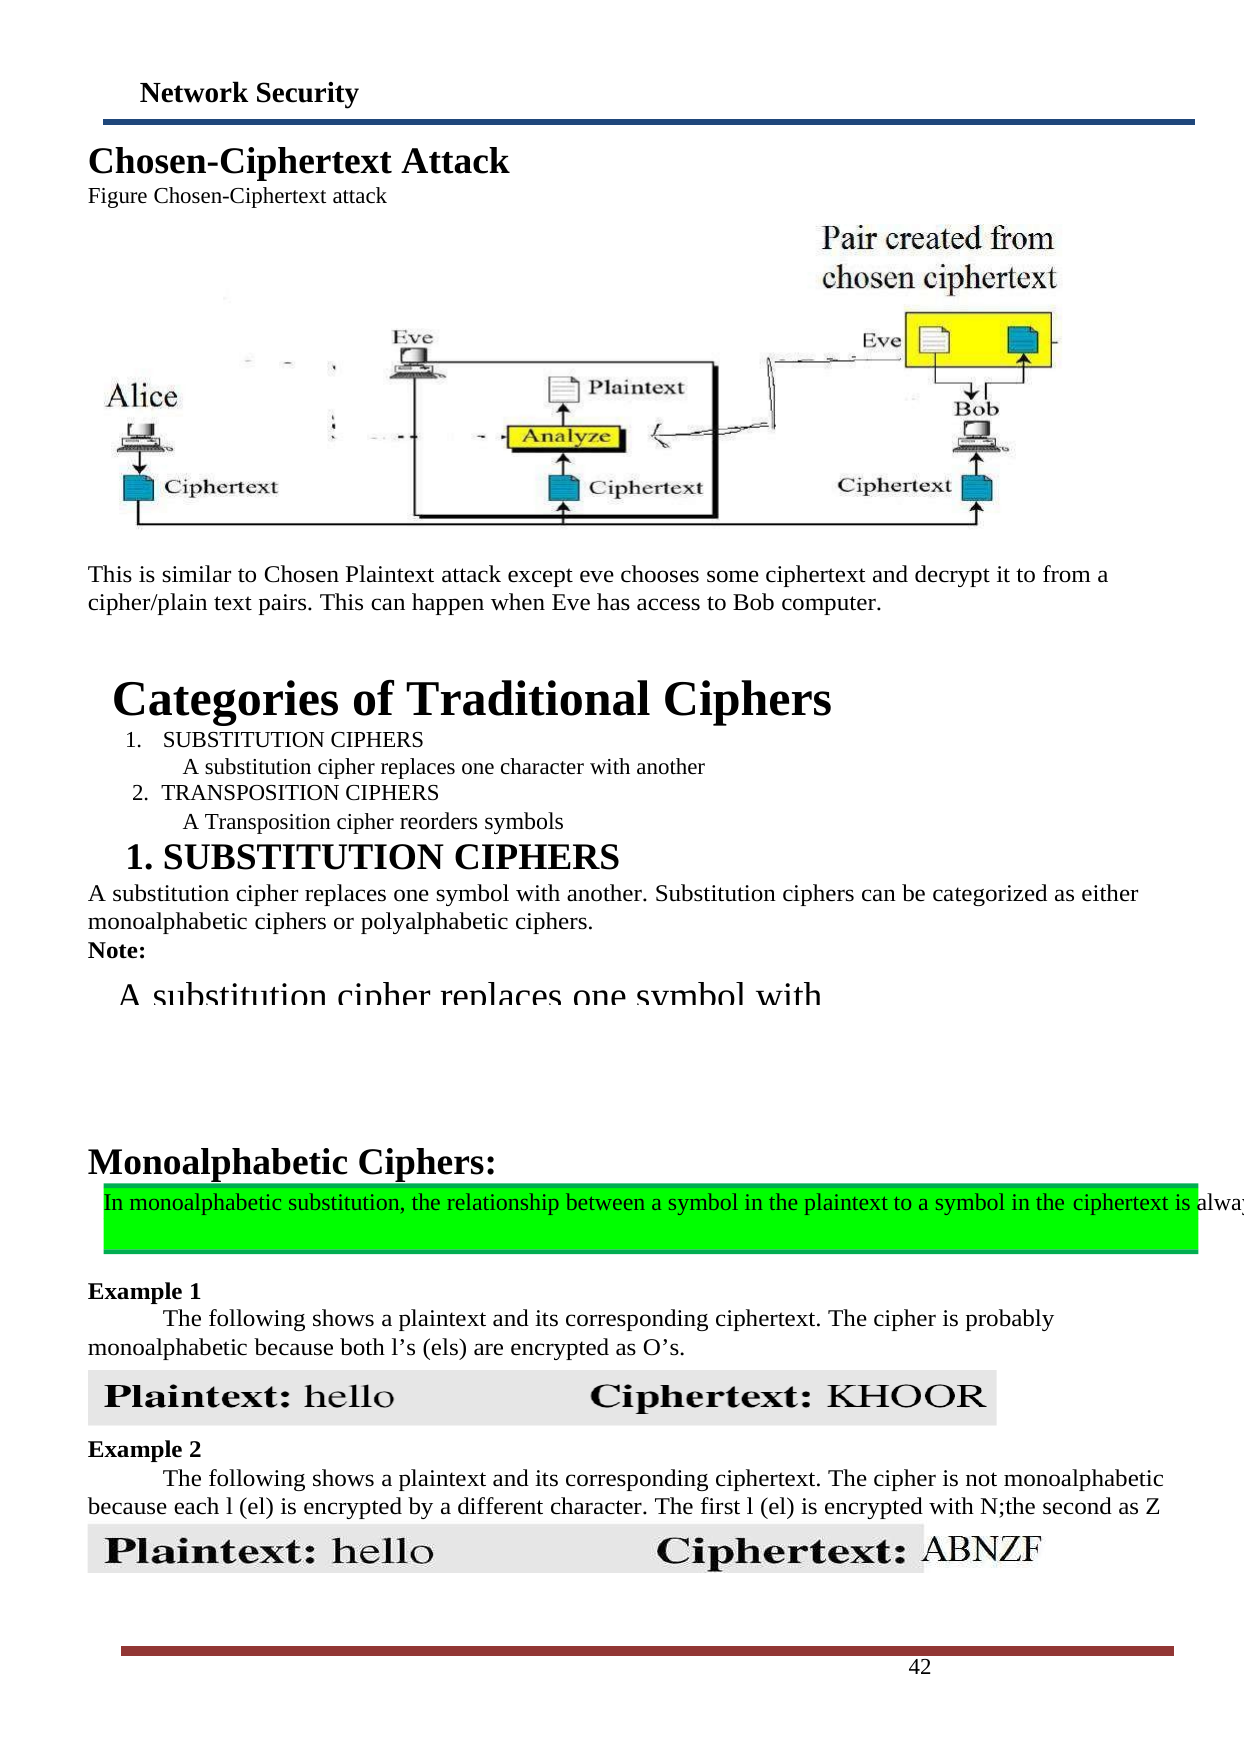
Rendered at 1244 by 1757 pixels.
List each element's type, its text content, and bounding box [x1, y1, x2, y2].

subtitle 1. SUBSTITUTION CIPHERS [125, 834, 1204, 878]
picture [87, 1520, 1047, 1573]
text A substitution cipher replaces one symbol with another. Substitution ciphers can be categorized as either monoalphabetic ciphers or polyalphabetic ciphers. [88, 879, 1204, 935]
list SUBSTITUTION CIPHERS [125, 727, 1204, 753]
text Figure Chosen-Ciphertext attack [88, 182, 1204, 208]
subtitle Categories of Traditional Ciphers [112, 669, 1204, 727]
text The following shows a plaintext and its corresponding ciphertext. The cipher is not monoalphabetic because each l (el) is encrypted by a different character. The first l (el) is encrypted with N;the second as Z [88, 1464, 1204, 1520]
picture [88, 1370, 997, 1426]
subtitle Chosen-Ciphertext Attack [88, 139, 1204, 182]
text A Transposition cipher reorders symbols [182, 807, 1204, 834]
picture [103, 224, 1063, 530]
list TRANSPOSITION CIPHERS [132, 780, 1204, 806]
text A substitution cipher replaces one character with another [182, 753, 1204, 780]
text Example 1 [88, 1277, 1204, 1304]
text The following shows a plaintext and its corresponding ciphertext. The cipher is probably [163, 1304, 1204, 1332]
text monoalphabetic because both l’s (els) are encrypted as O’s. [88, 1333, 1204, 1361]
subtitle Monoalphabetic Ciphers: [88, 1140, 1204, 1183]
text Note: [88, 936, 1204, 964]
text This is similar to Chosen Plaintext attack except eve chooses some ciphertext and decrypt it to from a cipher/plain text pairs. This can happen when Eve has access to Bob computer. [88, 560, 1204, 616]
